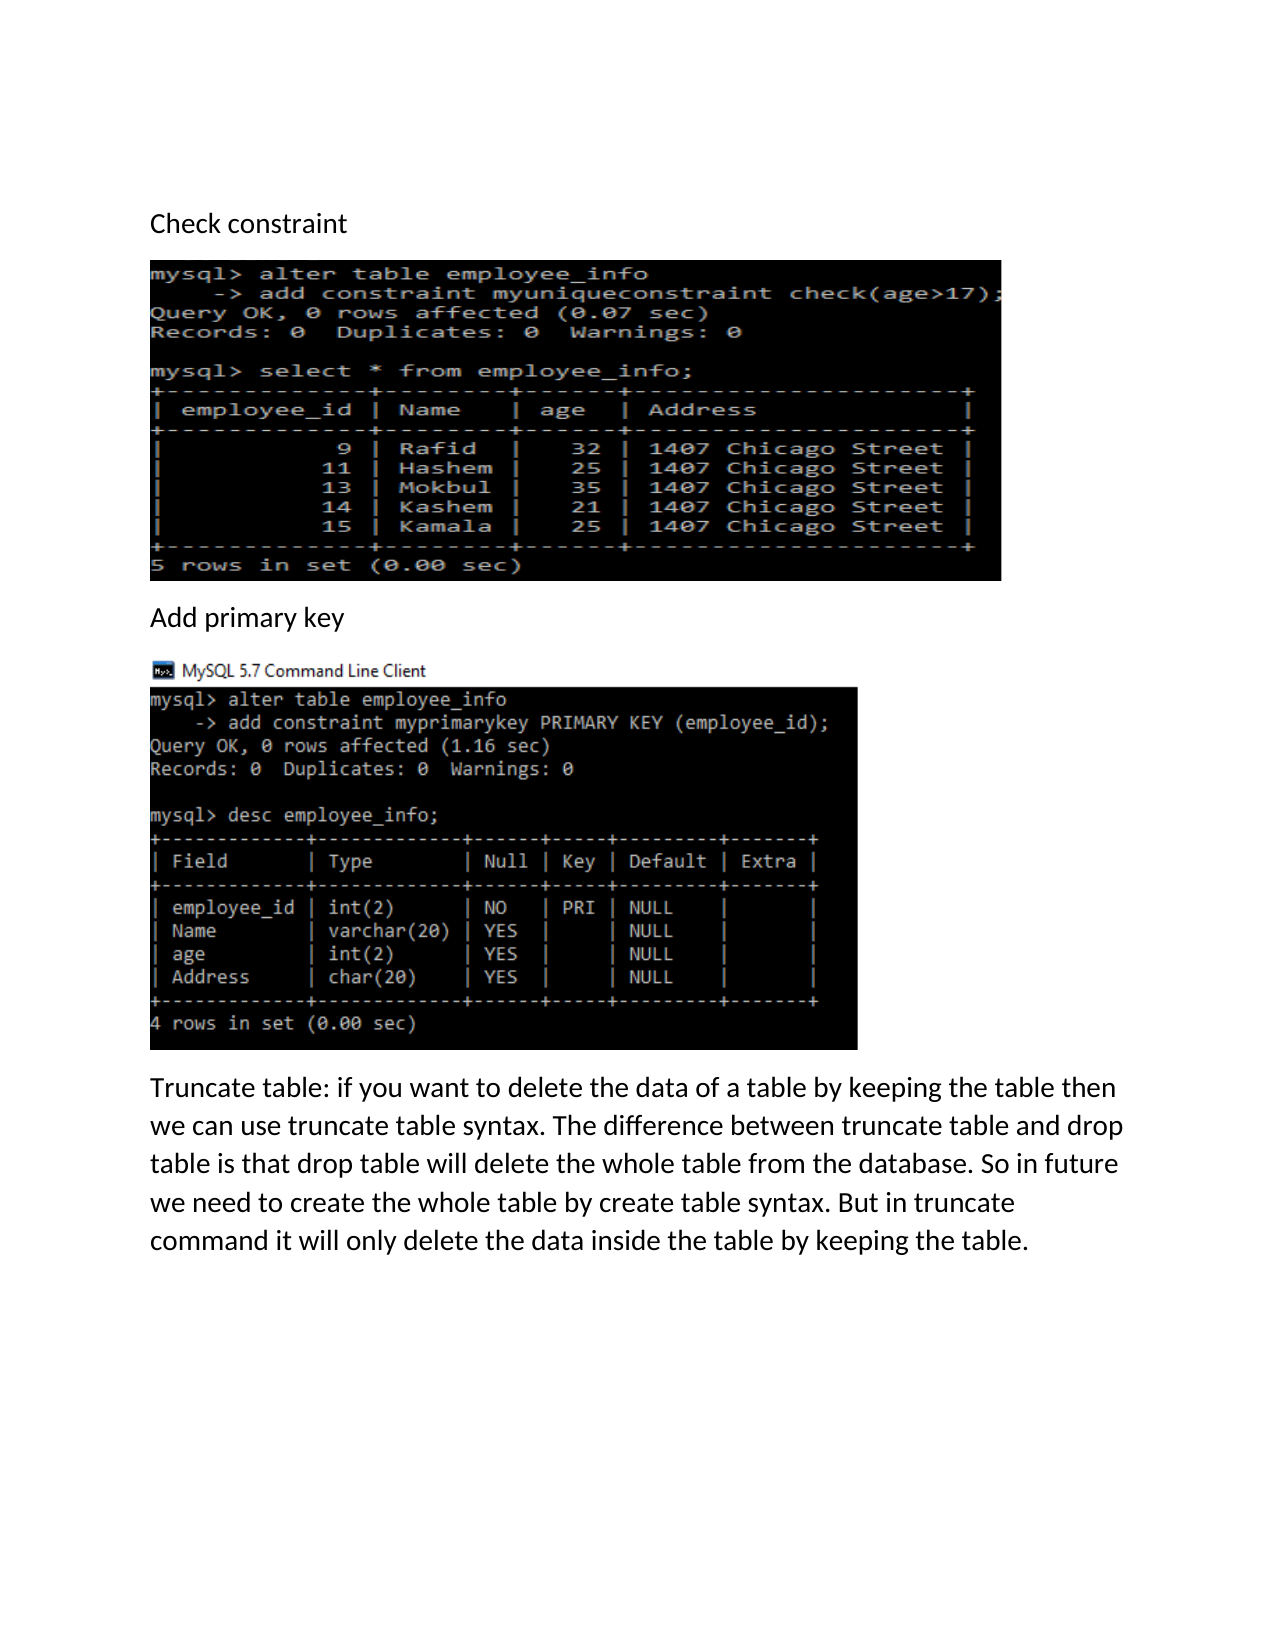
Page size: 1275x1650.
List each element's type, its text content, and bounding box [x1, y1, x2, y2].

text Check constraint [150, 205, 1125, 241]
text Truncate table: if you want to delete the data of a table by keeping the table then we can use truncate table syntax. The difference between truncate table and drop table is that drop table will delete the whole table from the database. So in future we need to create the whole table by create table syntax. But in truncate command it will only delete the data inside the table by keeping the table. [150, 1069, 1125, 1258]
picture [150, 654, 858, 1050]
text Add primary key [150, 599, 1125, 635]
picture [150, 260, 1002, 581]
